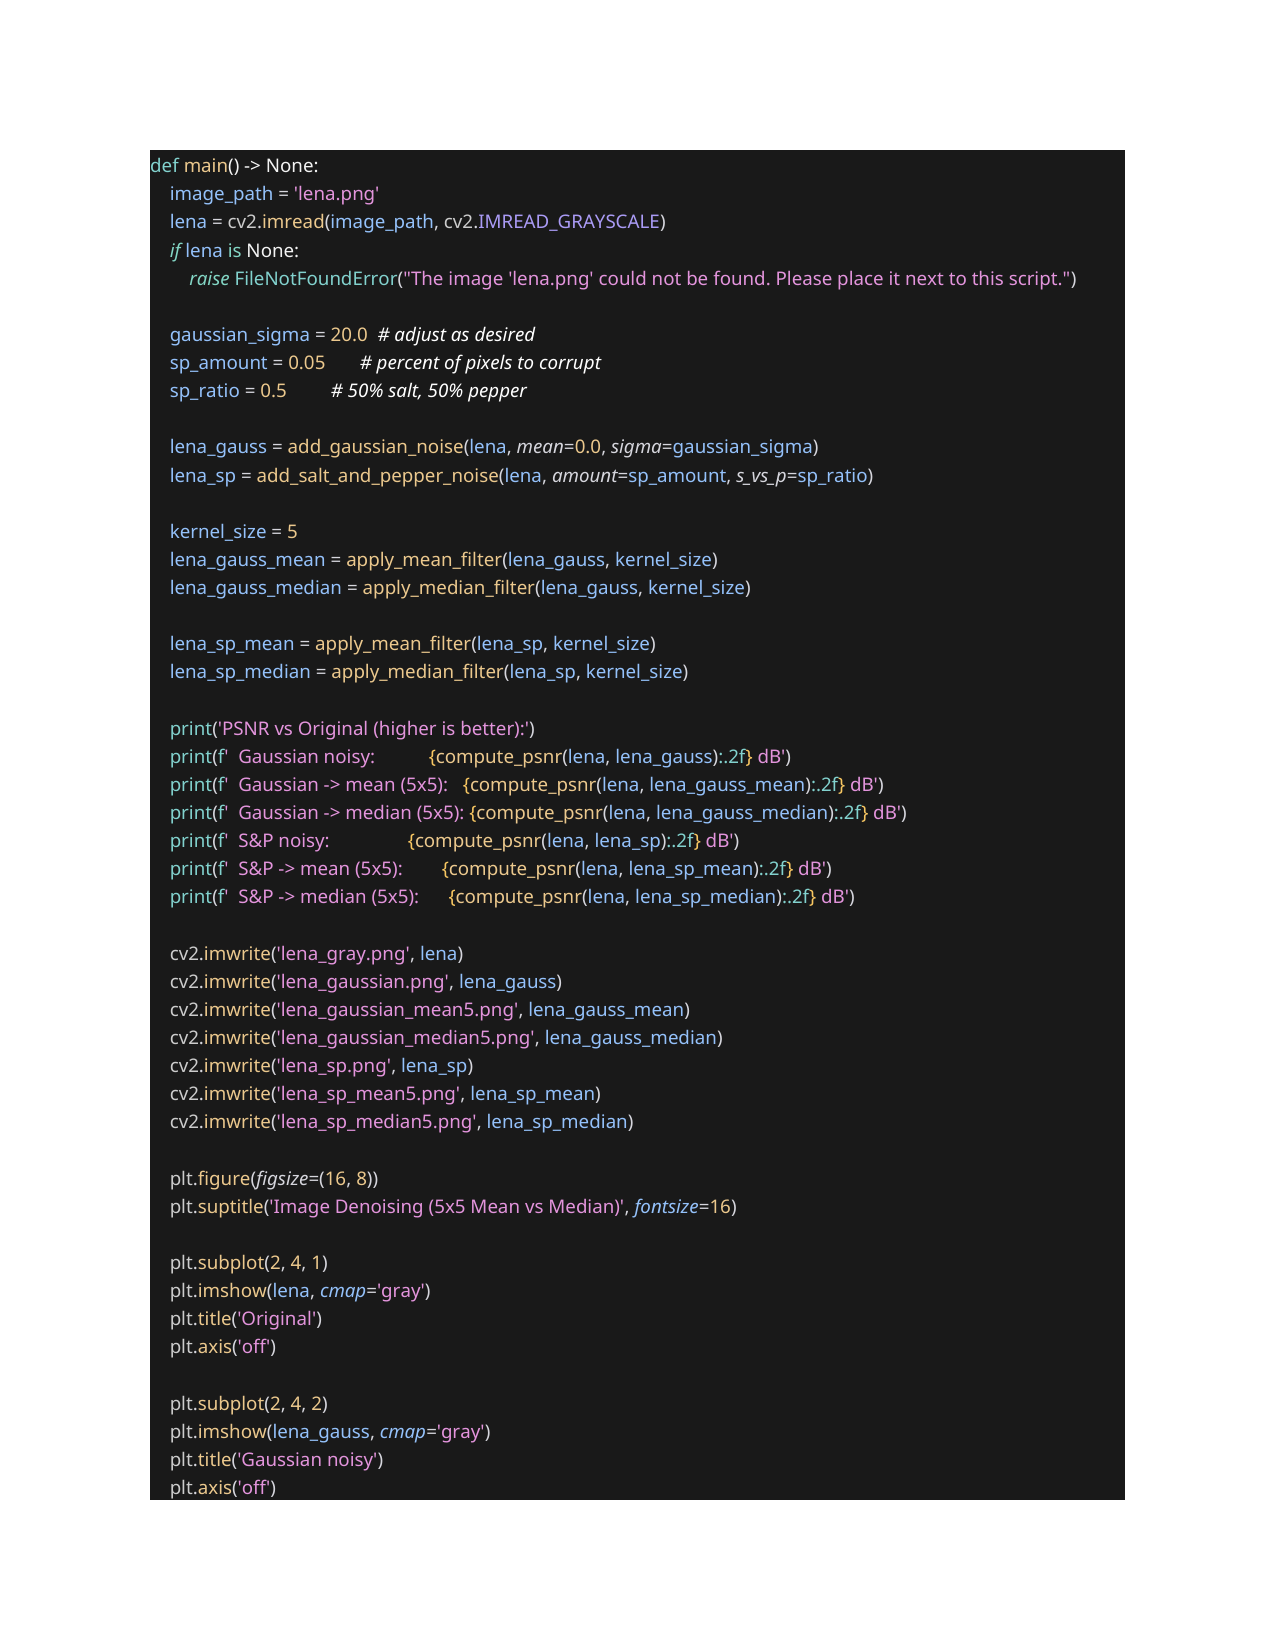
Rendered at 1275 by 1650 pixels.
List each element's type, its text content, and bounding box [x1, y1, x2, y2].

text sp_ratio = 0.5 # 50% salt, 50% pepper [150, 375, 1125, 403]
text cv2.imwrite('lena_sp_median5.png', lena_sp_median) [150, 1106, 1125, 1134]
text raise FileNotFoundError("The image 'lena.png' could not be found. Please place it next to this script.") [150, 262, 1125, 291]
text cv2.imwrite('lena_gray.png', lena) [150, 937, 1125, 966]
text def main() -> None: [150, 150, 1125, 178]
text if lena is None: [150, 234, 1125, 262]
text plt.axis('off') [150, 1331, 1125, 1359]
text image_path = 'lena.png' [150, 178, 1125, 206]
text lena_sp_median = apply_median_filter(lena_sp, kernel_size) [150, 656, 1125, 684]
text print(f' S&P -> median (5x5): {compute_psnr(lena, lena_sp_median):.2f} dB') [150, 881, 1125, 909]
text lena_sp_mean = apply_mean_filter(lena_sp, kernel_size) [150, 628, 1125, 656]
text print(f' Gaussian -> median (5x5): {compute_psnr(lena, lena_gauss_median):.2f} dB') [150, 797, 1125, 825]
text cv2.imwrite('lena_gaussian_mean5.png', lena_gauss_mean) [150, 994, 1125, 1022]
text print(f' Gaussian noisy: {compute_psnr(lena, lena_gauss):.2f} dB') [150, 741, 1125, 769]
text plt.subplot(2, 4, 2) [150, 1387, 1125, 1416]
text plt.imshow(lena_gauss, cmap='gray') [150, 1416, 1125, 1444]
text lena_sp = add_salt_and_pepper_noise(lena, amount=sp_amount, s_vs_p=sp_ratio) [150, 459, 1125, 487]
text print(f' S&P -> mean (5x5): {compute_psnr(lena, lena_sp_mean):.2f} dB') [150, 853, 1125, 881]
text lena_gauss_median = apply_median_filter(lena_gauss, kernel_size) [150, 572, 1125, 600]
text print(f' Gaussian -> mean (5x5): {compute_psnr(lena, lena_gauss_mean):.2f} dB') [150, 769, 1125, 797]
text gaussian_sigma = 20.0 # adjust as desired [150, 319, 1125, 347]
text plt.title('Gaussian noisy') [150, 1444, 1125, 1472]
text lena_gauss = add_gaussian_noise(lena, mean=0.0, sigma=gaussian_sigma) [150, 431, 1125, 459]
text cv2.imwrite('lena_gaussian_median5.png', lena_gauss_median) [150, 1022, 1125, 1050]
text plt.axis('off') [150, 1472, 1125, 1500]
text print(f' S&P noisy: {compute_psnr(lena, lena_sp):.2f} dB') [150, 825, 1125, 853]
text plt.imshow(lena, cmap='gray') [150, 1275, 1125, 1303]
text lena = cv2.imread(image_path, cv2.IMREAD_GRAYSCALE) [150, 206, 1125, 234]
text cv2.imwrite('lena_gaussian.png', lena_gauss) [150, 966, 1125, 994]
text kernel_size = 5 [150, 516, 1125, 544]
text lena_gauss_mean = apply_mean_filter(lena_gauss, kernel_size) [150, 544, 1125, 572]
text sp_amount = 0.05 # percent of pixels to corrupt [150, 347, 1125, 375]
text plt.subplot(2, 4, 1) [150, 1247, 1125, 1275]
text cv2.imwrite('lena_sp.png', lena_sp) [150, 1050, 1125, 1078]
text plt.title('Original') [150, 1303, 1125, 1331]
text print('PSNR vs Original (higher is better):') [150, 712, 1125, 741]
text plt.figure(figsize=(16, 8)) [150, 1162, 1125, 1191]
text cv2.imwrite('lena_sp_mean5.png', lena_sp_mean) [150, 1078, 1125, 1106]
text plt.suptitle('Image Denoising (5x5 Mean vs Median)', fontsize=16) [150, 1191, 1125, 1219]
